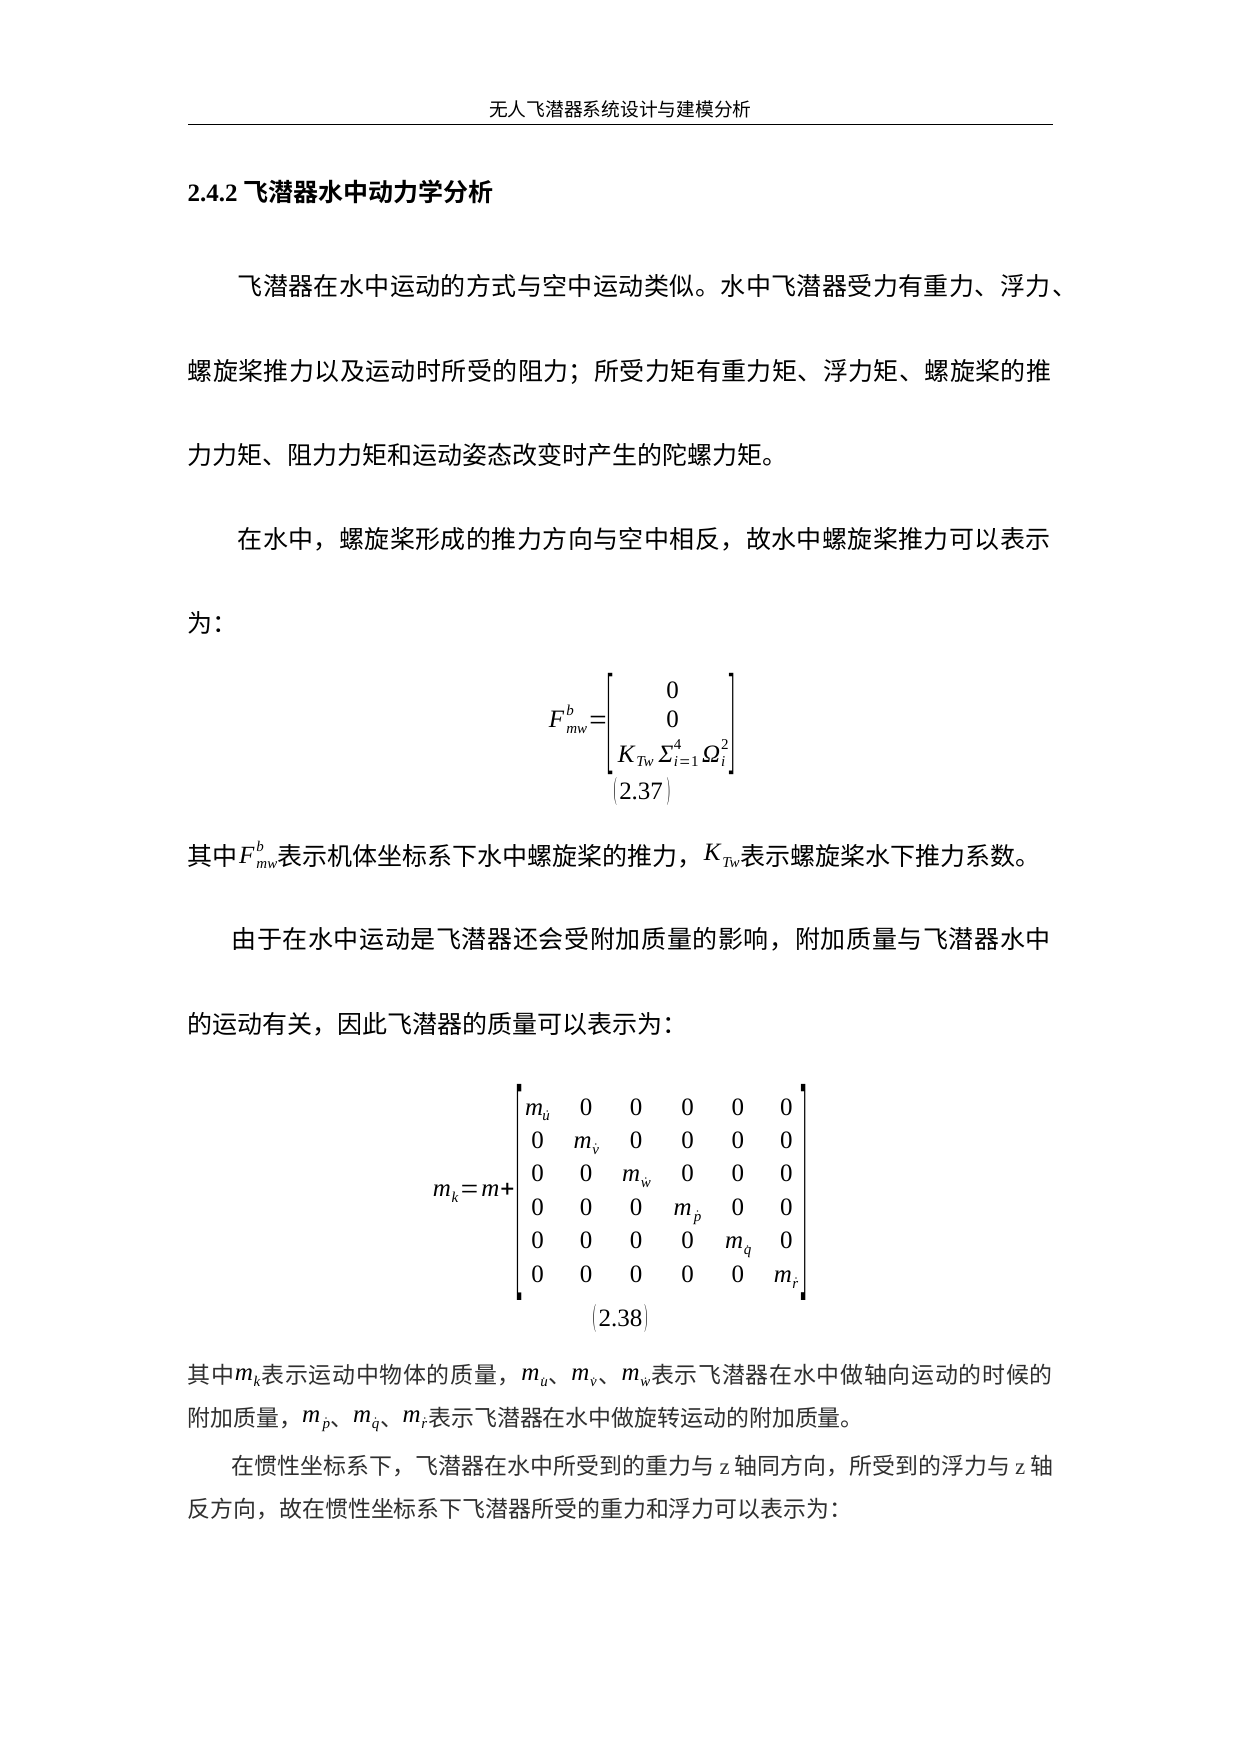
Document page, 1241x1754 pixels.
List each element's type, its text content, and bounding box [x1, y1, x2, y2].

text 在惯性坐标系下，飞潜器在水中所受到的重力与z轴同方向，所受到的浮力与z轴反方向，故在惯性坐标系下飞潜器所受的重力和浮力可以表示为： [187, 1448, 1053, 1524]
subtitle 2.4.2 飞潜器水中动力学分析 [187, 156, 1053, 224]
text 在水中，螺旋桨形成的推力方向与空中相反，故水中螺旋桨推力可以表示为： [187, 503, 1053, 656]
text 其中表示运动中物体的质量，、、表示飞潜器在水中做轴向运动的时候的附加质量，、、表示飞潜器在水中做旋转运动的附加质量。 [187, 1357, 1053, 1433]
text 飞潜器在水中运动的方式与空中运动类似。水中飞潜器受力有重力、浮力、螺旋桨推力以及运动时所受的阻力；所受力矩有重力矩、浮力矩、螺旋桨的推力力矩、阻力力矩和运动姿态改变时产生的陀螺力矩。 [187, 250, 1053, 488]
text 其中表示机体坐标系下水中螺旋桨的推力，表示螺旋桨水下推力系数。 [187, 821, 1053, 888]
text 由于在水中运动是飞潜器还会受附加质量的影响，附加质量与飞潜器水中的运动有关，因此飞潜器的质量可以表示为： [187, 904, 1053, 1057]
